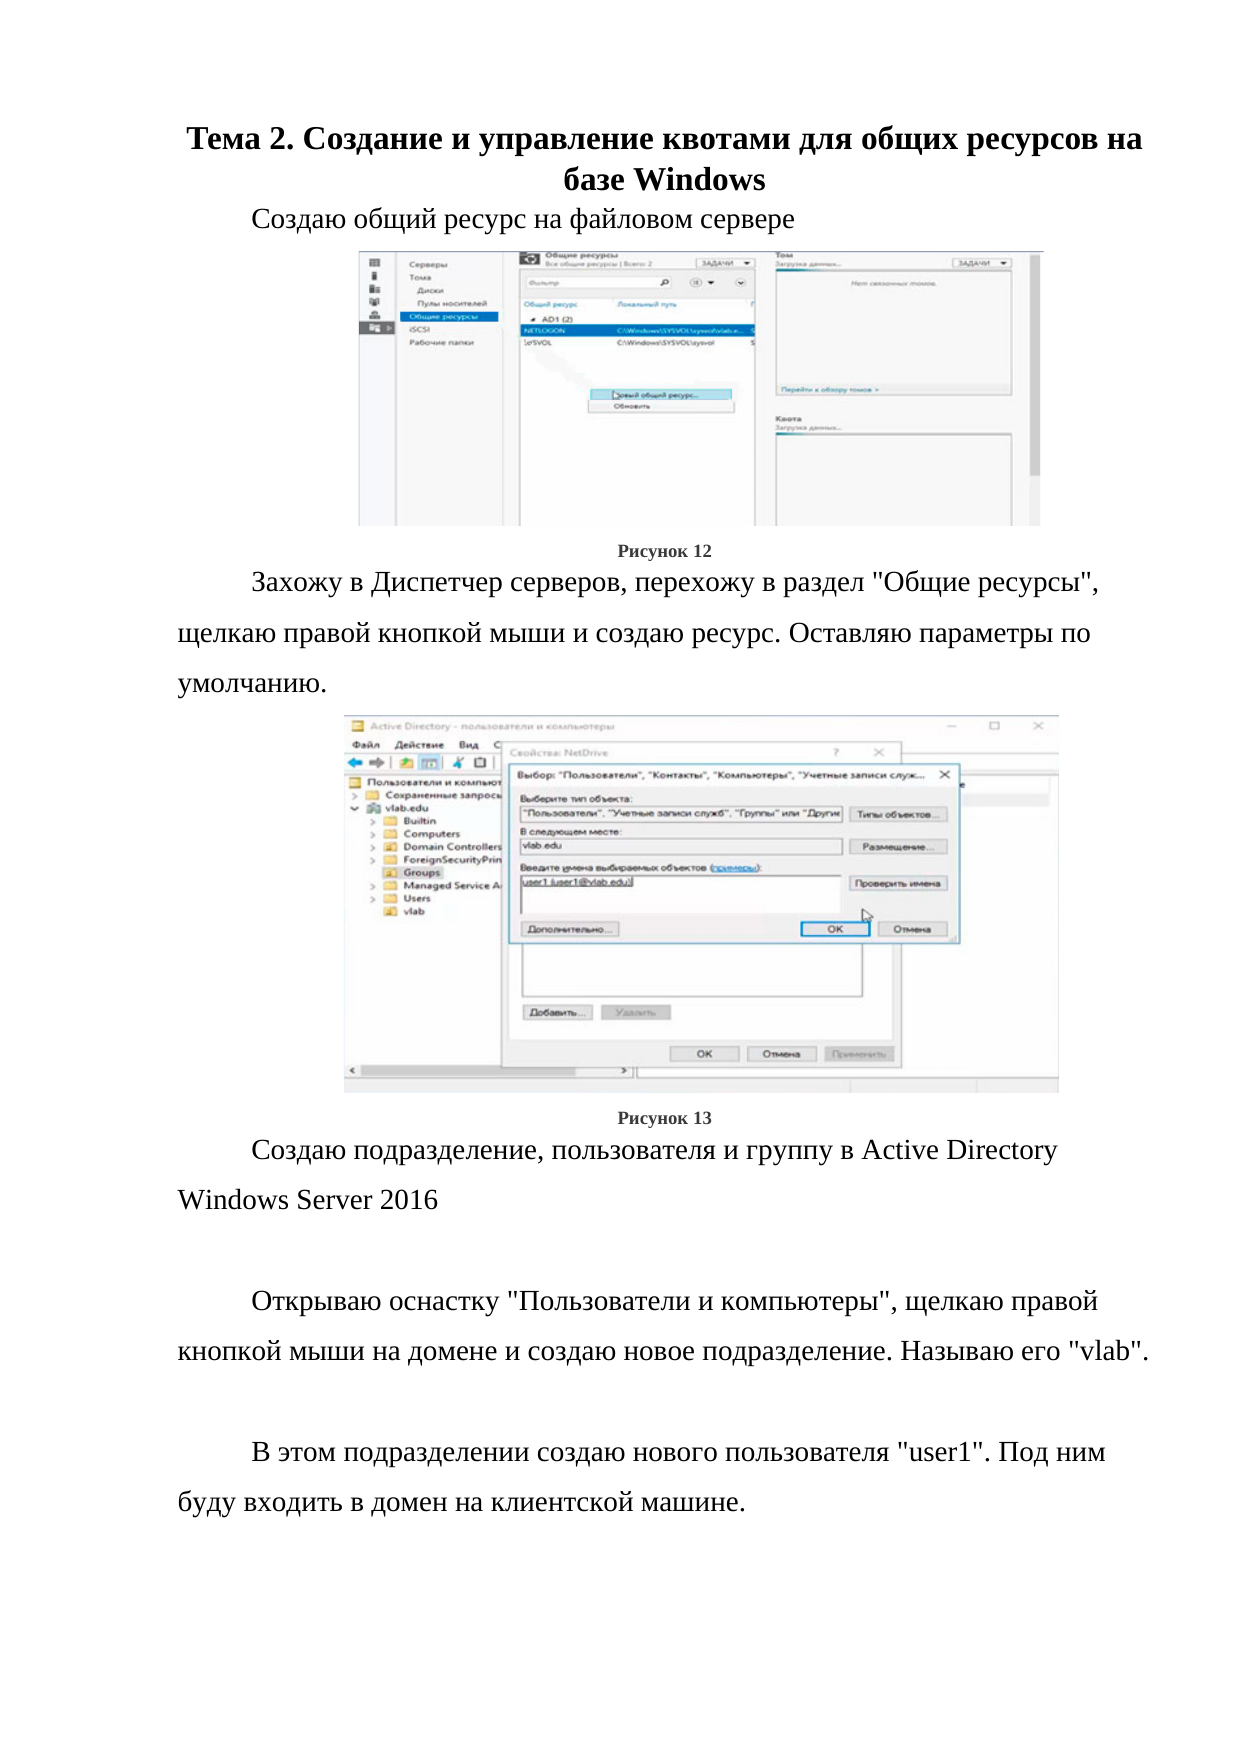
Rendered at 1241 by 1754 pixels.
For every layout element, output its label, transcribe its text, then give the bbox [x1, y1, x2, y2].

text Открываю оснастку "Пользователи и компьютеры", щелкаю правой кнопкой мыши на домене и создаю новое подразделение. Называю его "vlab". [177, 1283, 1152, 1367]
text Создаю общий ресурс на файловом сервере [177, 201, 1152, 234]
text В этом подразделении создаю нового пользователя "user1". Под ним буду входить в домен на клиентской машине. [177, 1434, 1152, 1517]
picture [343, 715, 1059, 1093]
text Захожу в Диспетчер серверов, перехожу в раздел "Общие ресурсы", щелкаю правой кнопкой мыши и создаю ресурс. Оставляю параметры по умолчанию. [177, 564, 1152, 699]
subtitle Тема 2. Создание и управление квотами для общих ресурсов на базе Windows [177, 118, 1152, 198]
text Рисунок [177, 1107, 1152, 1128]
text Создаю подразделение, пользователя и группу в Active Directory Windows Server 2016 [177, 1132, 1152, 1216]
text Рисунок [177, 540, 1152, 561]
picture [358, 251, 1044, 526]
